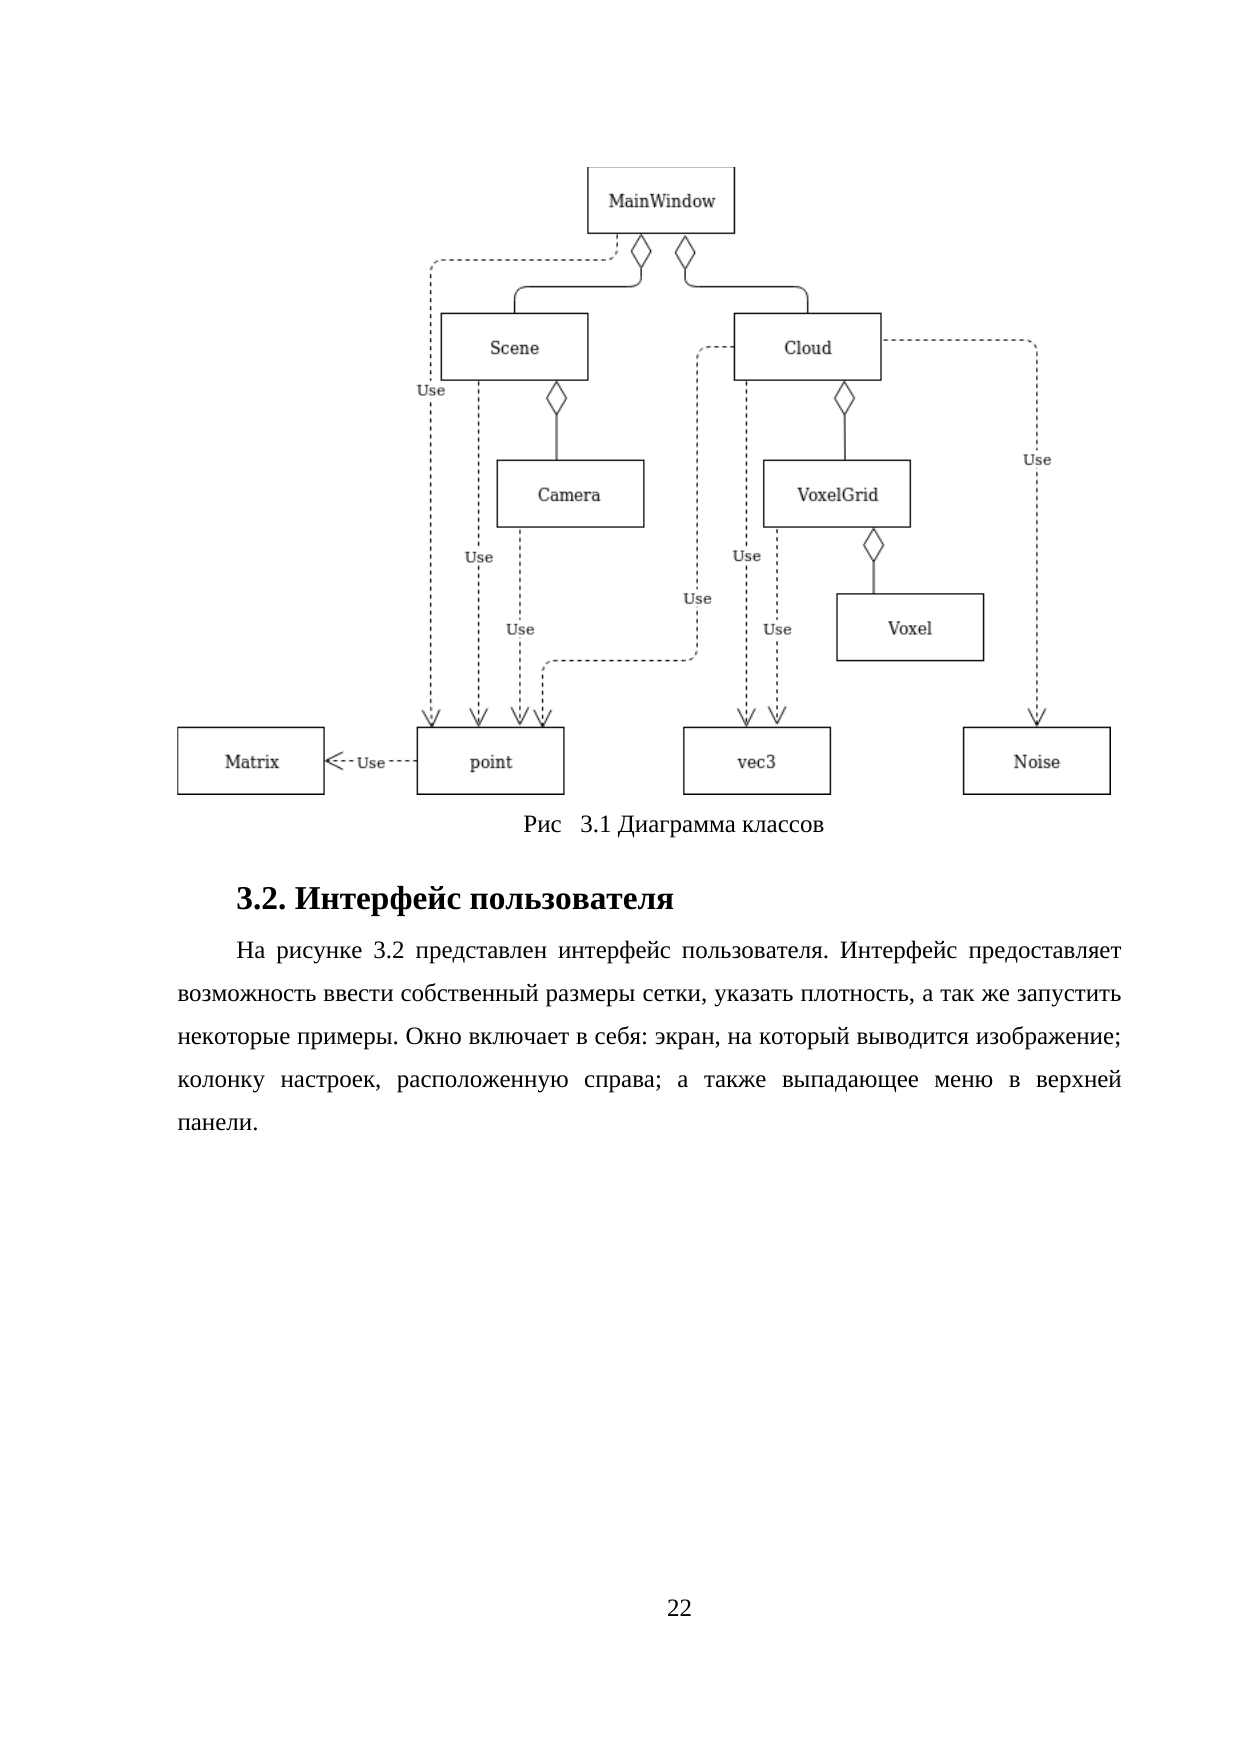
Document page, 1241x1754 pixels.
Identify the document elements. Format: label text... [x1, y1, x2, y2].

picture [177, 167, 1111, 795]
text На рисунке 3.2 представлен интерфейс пользователя. Интерфейс предоставляет возможность ввести собственный размеры сетки, указать плотность, а так же запустить некоторые примеры. Окно включает в себя: экран, на который выводится изображение; колонку настроек, расположенную справа; а также выпадающее меню в верхней панели. [177, 935, 1122, 1136]
table_header Рис 3.1 Диаграмма классов [171, 161, 1117, 857]
subtitle 3.2. Интерфейс пользователя [177, 878, 1122, 917]
